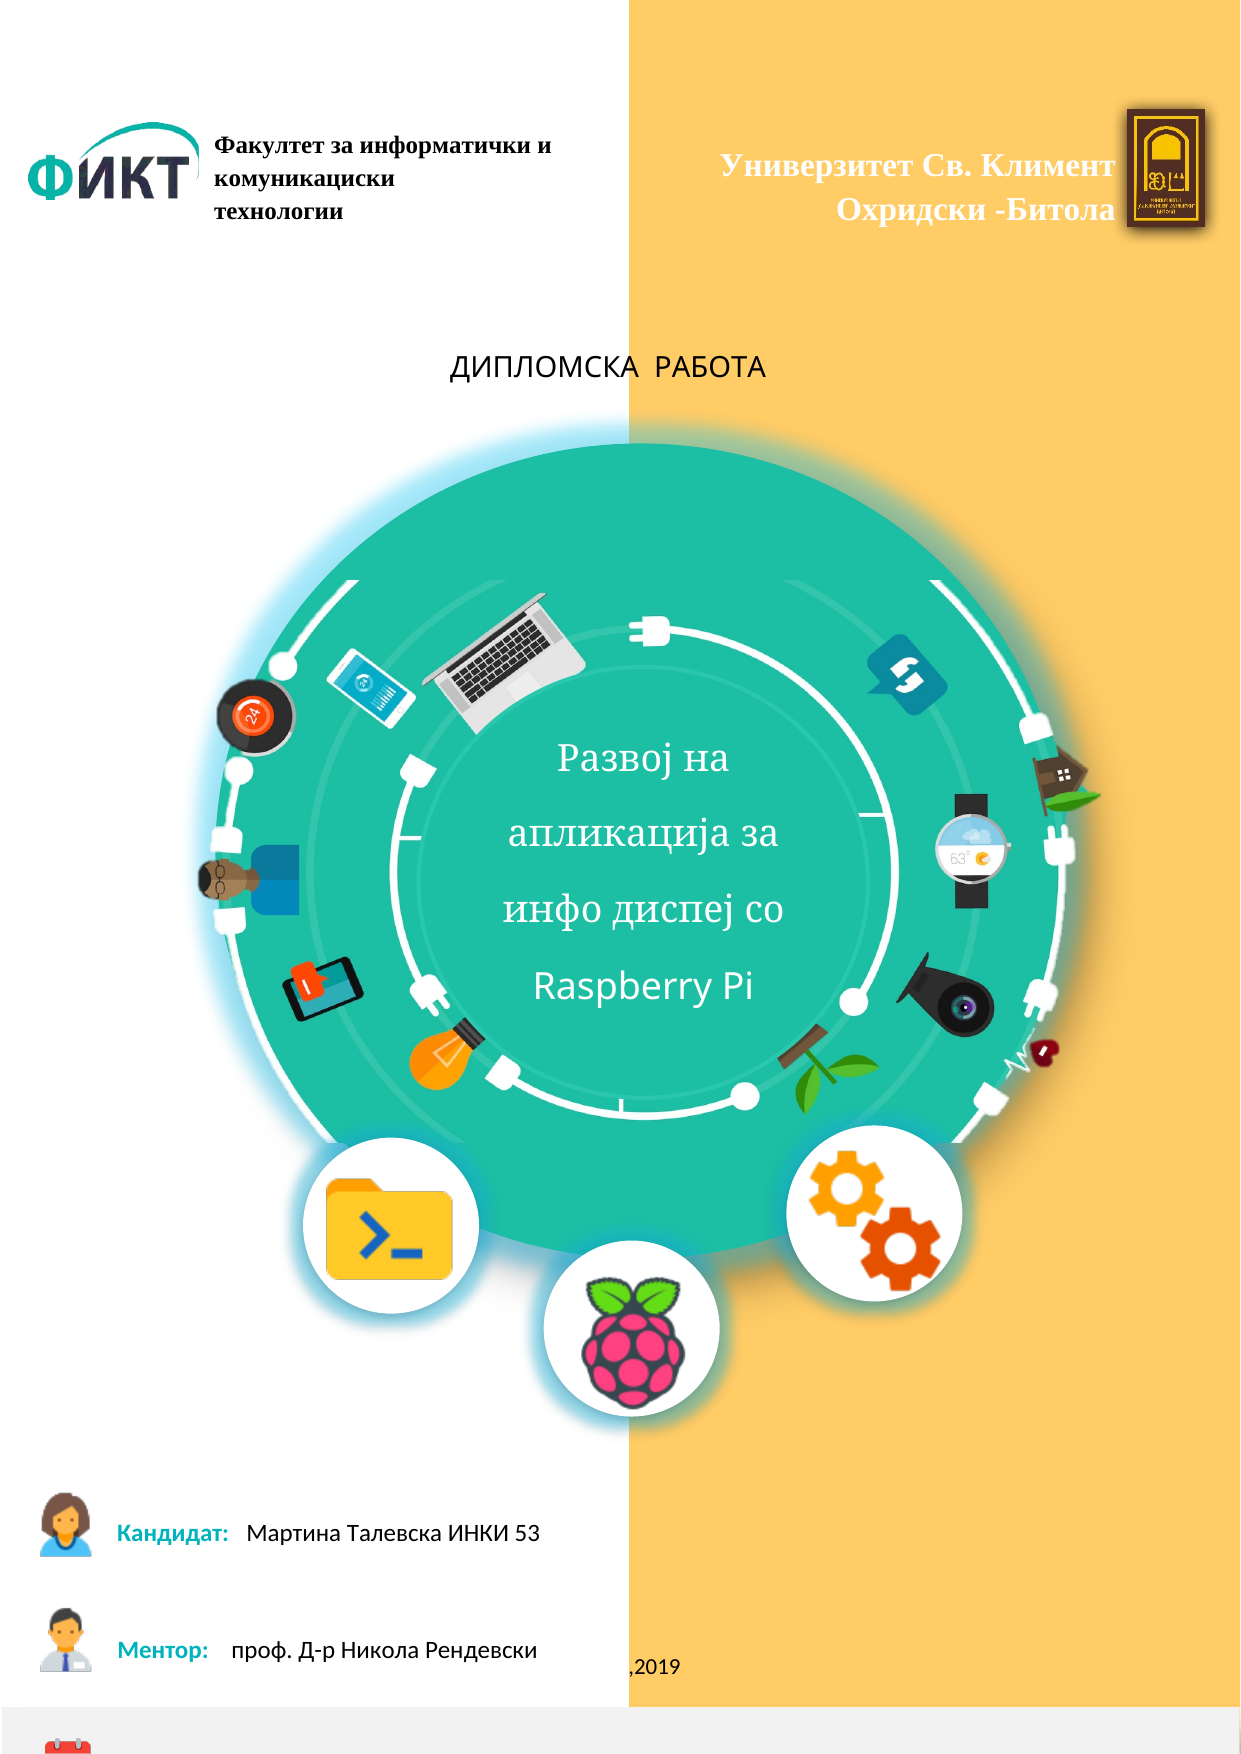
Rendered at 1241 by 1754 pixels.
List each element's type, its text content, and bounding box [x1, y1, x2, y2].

picture [28, 122, 198, 200]
picture [1127, 109, 1205, 227]
text ДИПЛОМСКА РАБОТА [375, 346, 1090, 386]
picture [28, 1487, 101, 1563]
picture [558, 1268, 708, 1419]
picture [28, 1599, 101, 1675]
picture [39, 1733, 96, 1754]
picture [314, 1155, 465, 1305]
picture [47, 580, 1204, 1143]
picture [800, 1145, 951, 1296]
